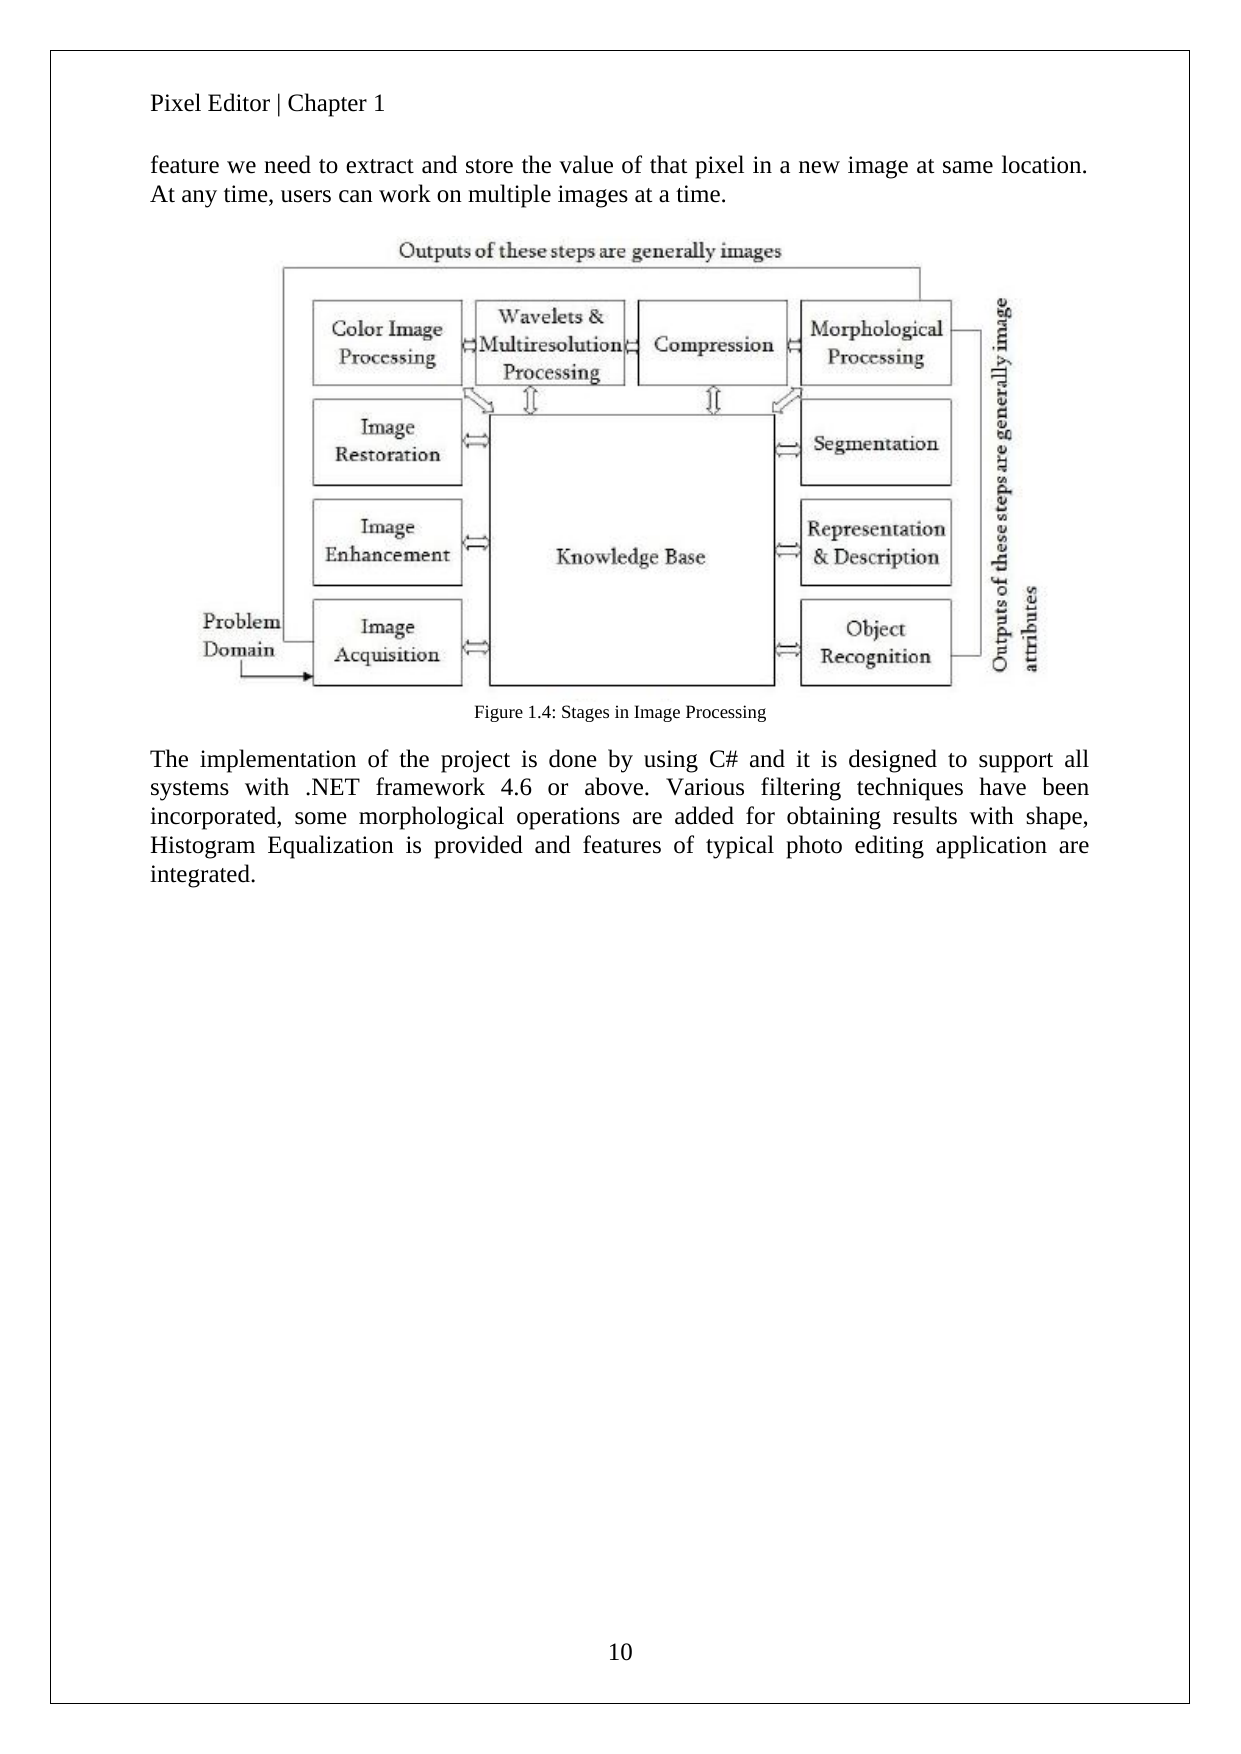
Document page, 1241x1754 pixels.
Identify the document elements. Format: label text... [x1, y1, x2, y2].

picture [172, 236, 1068, 702]
text Figure 1.4: Stages in Image Processing [150, 701, 1090, 723]
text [150, 150, 1090, 208]
text The implementation of the project is done by using C# and it is designed to support all systems with .NET framework 4.6 or above. Various filtering techniques have been incorporated, some morphological operations are added for obtaining results with shape, Histogram Equalization is provided and features of typical photo editing application are integrated. [150, 744, 1090, 887]
